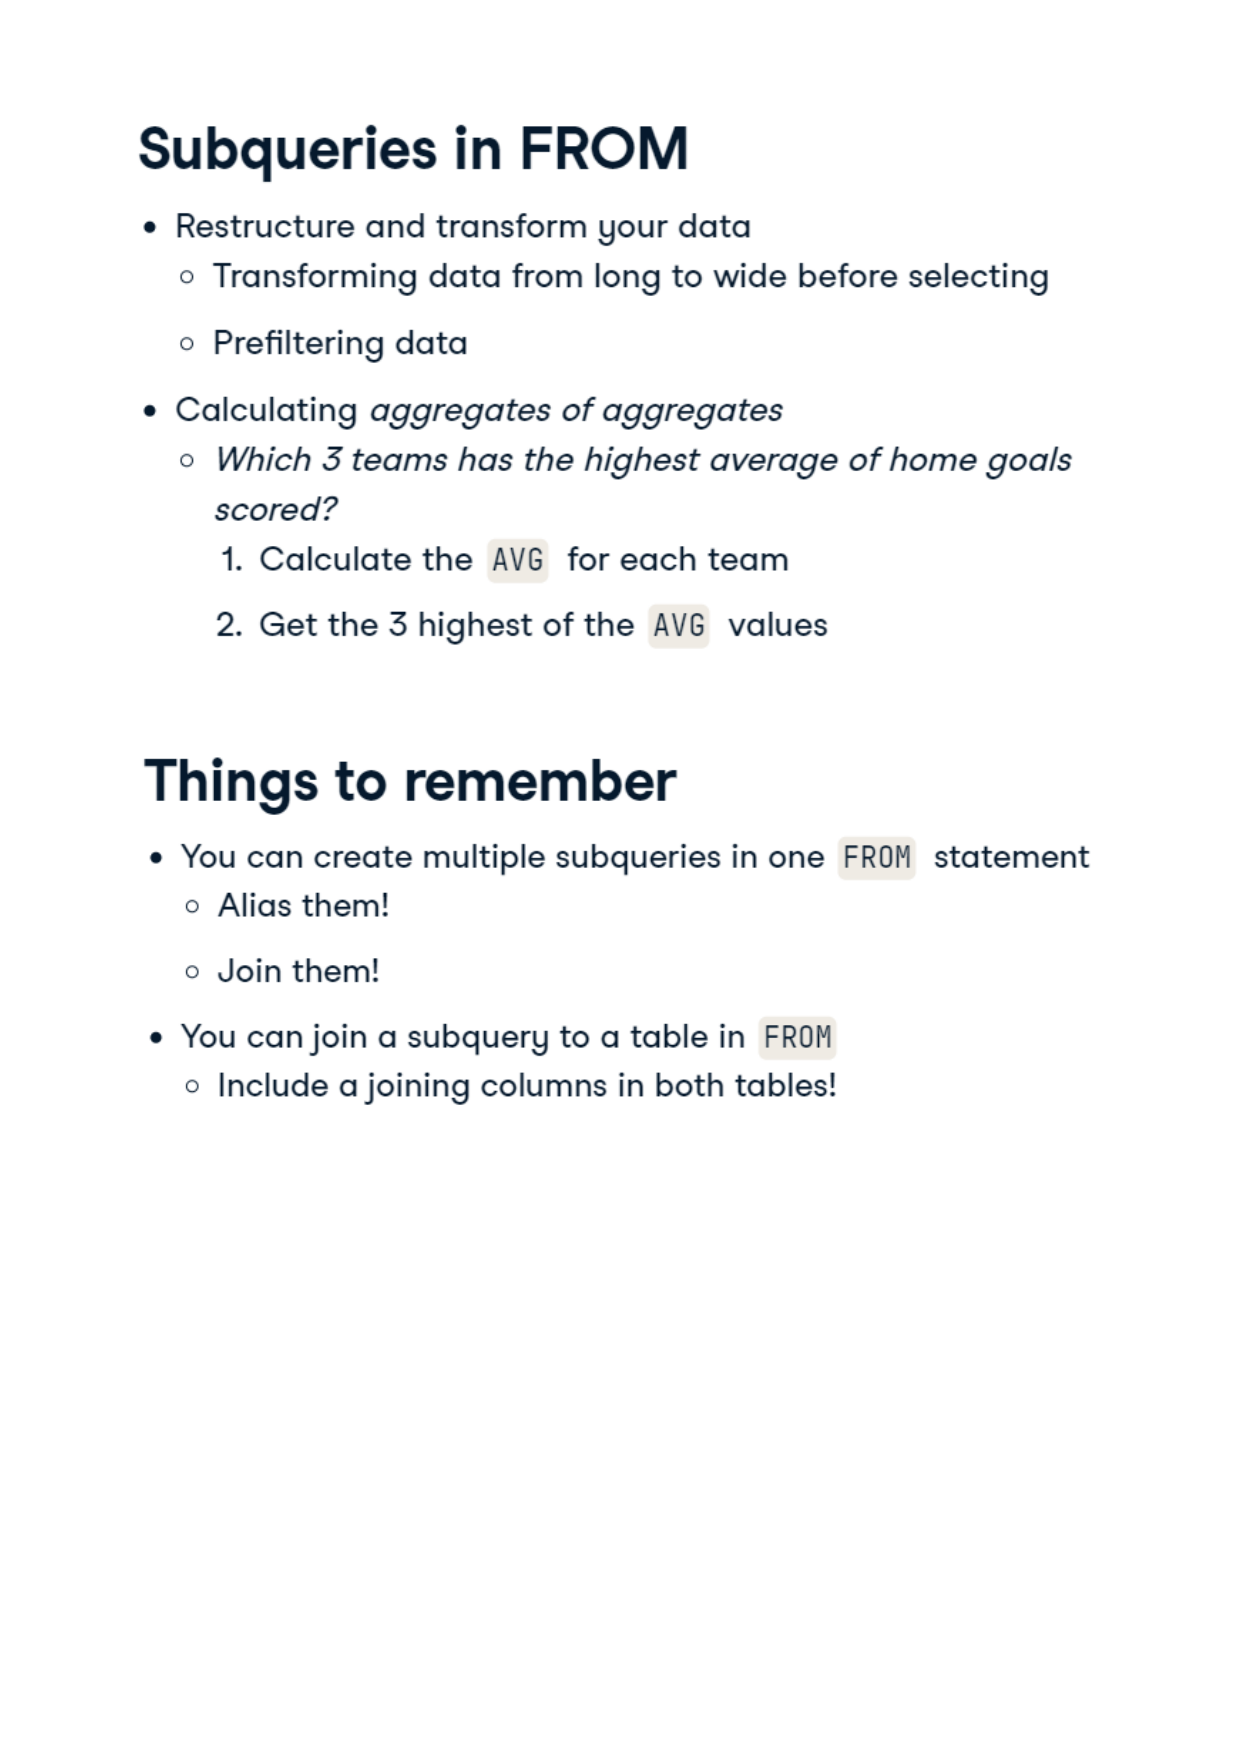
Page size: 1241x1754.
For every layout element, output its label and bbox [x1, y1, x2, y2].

picture [118, 118, 1152, 723]
picture [118, 741, 1152, 1190]
